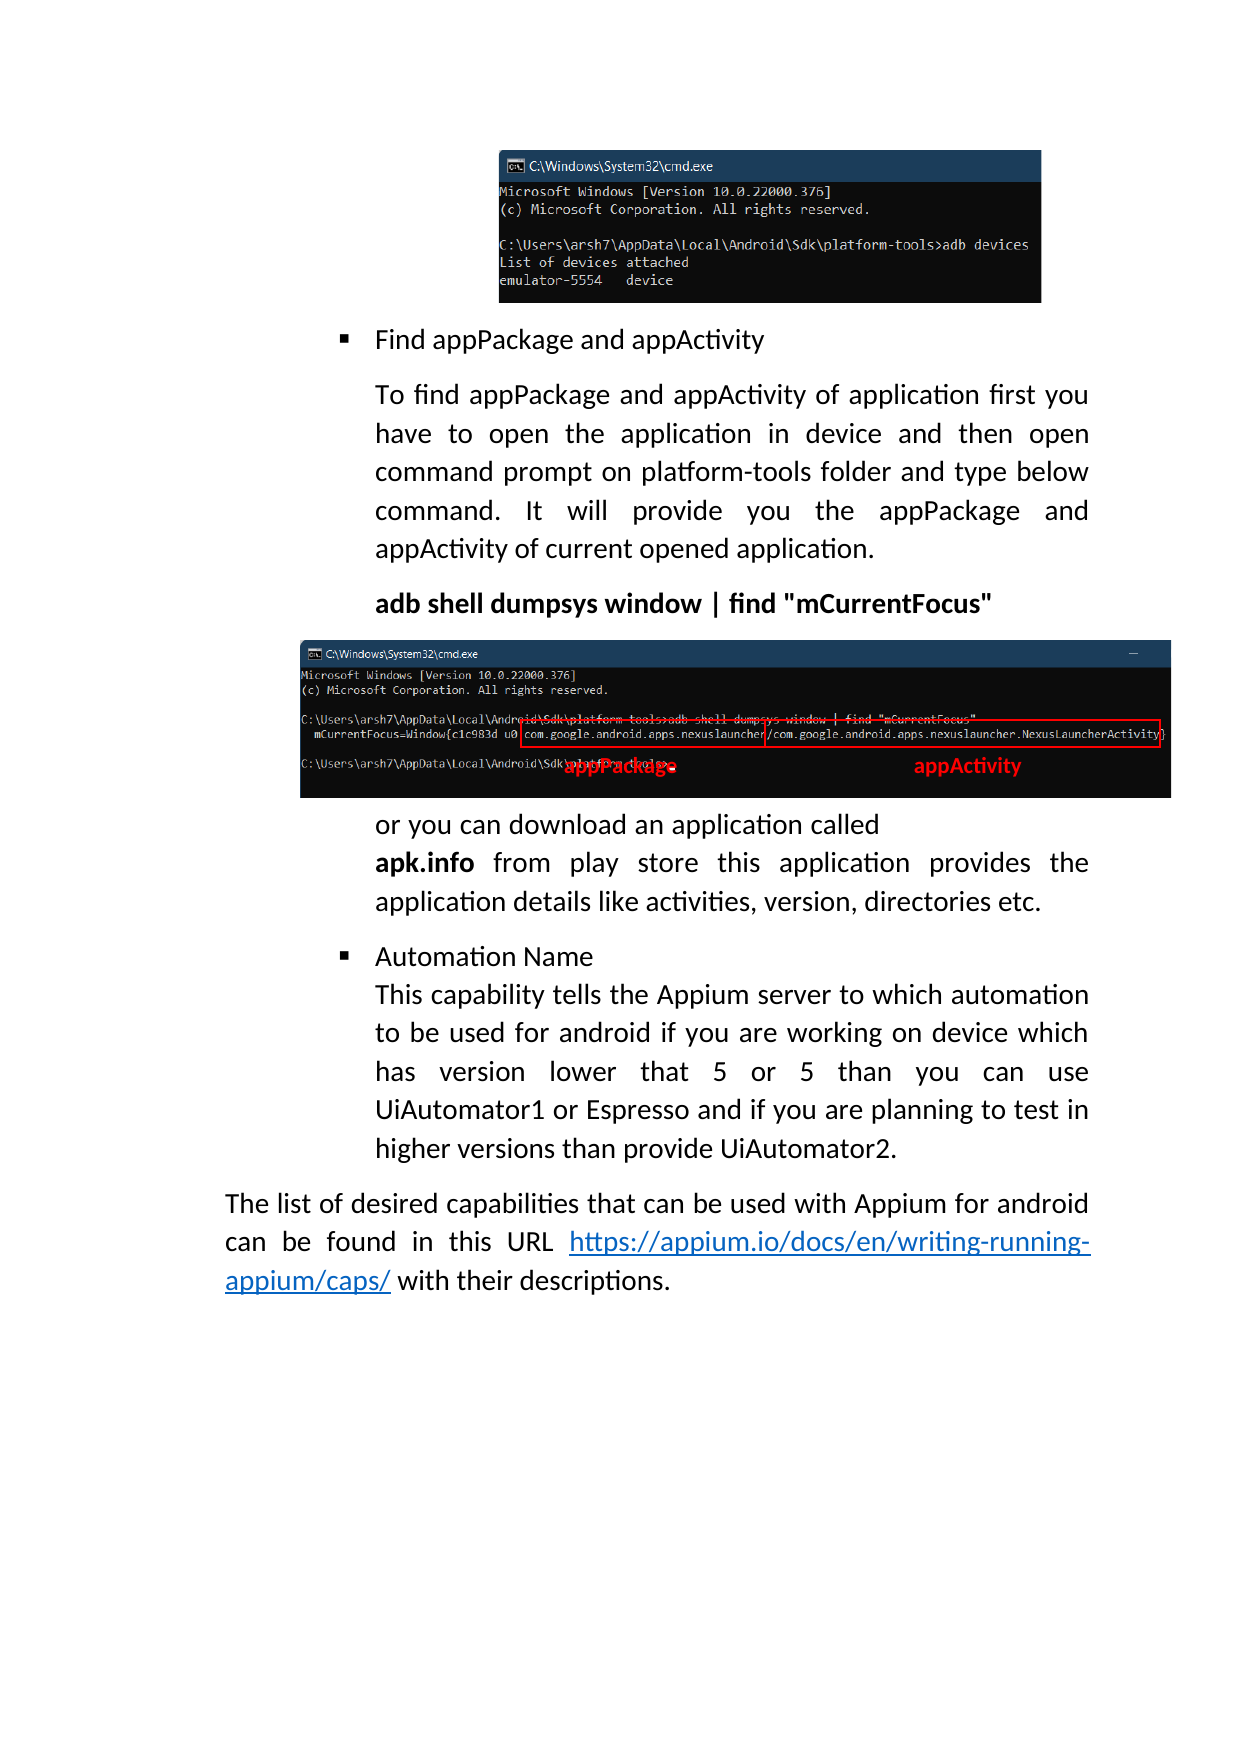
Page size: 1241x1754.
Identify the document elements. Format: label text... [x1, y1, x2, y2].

text or you can download an application called apk.info from play store this application provides the application details like activities, version, directories etc. [375, 806, 1090, 918]
text To find appPackage and appActivity of application first you have to open the application in device and then open command prompt on platform-tools folder and type below command. It will provide you the appPackage and appActivity of current opened application. [375, 376, 1090, 566]
picture [498, 150, 1042, 303]
picture [300, 640, 1172, 798]
list Find appPackage and appActivity [337, 321, 1090, 357]
list Automation Name [337, 938, 1090, 973]
text The list of desired capabilities that can be used with Appium for android can be found in this URL https://appium.io/docs/en/writing-running-appium/caps/ with their descriptions. [225, 1185, 1090, 1297]
list This capability tells the Appium server to which automation to be used for android if you are working on device which has version lower that 5 or 5 than you can use UiAutomator1 or Espresso and if you are planning to test in higher versions than provide UiAutomator2. [375, 976, 1090, 1166]
text adb shell dumpsys window | find "mCurrentFocus" [375, 585, 1090, 621]
